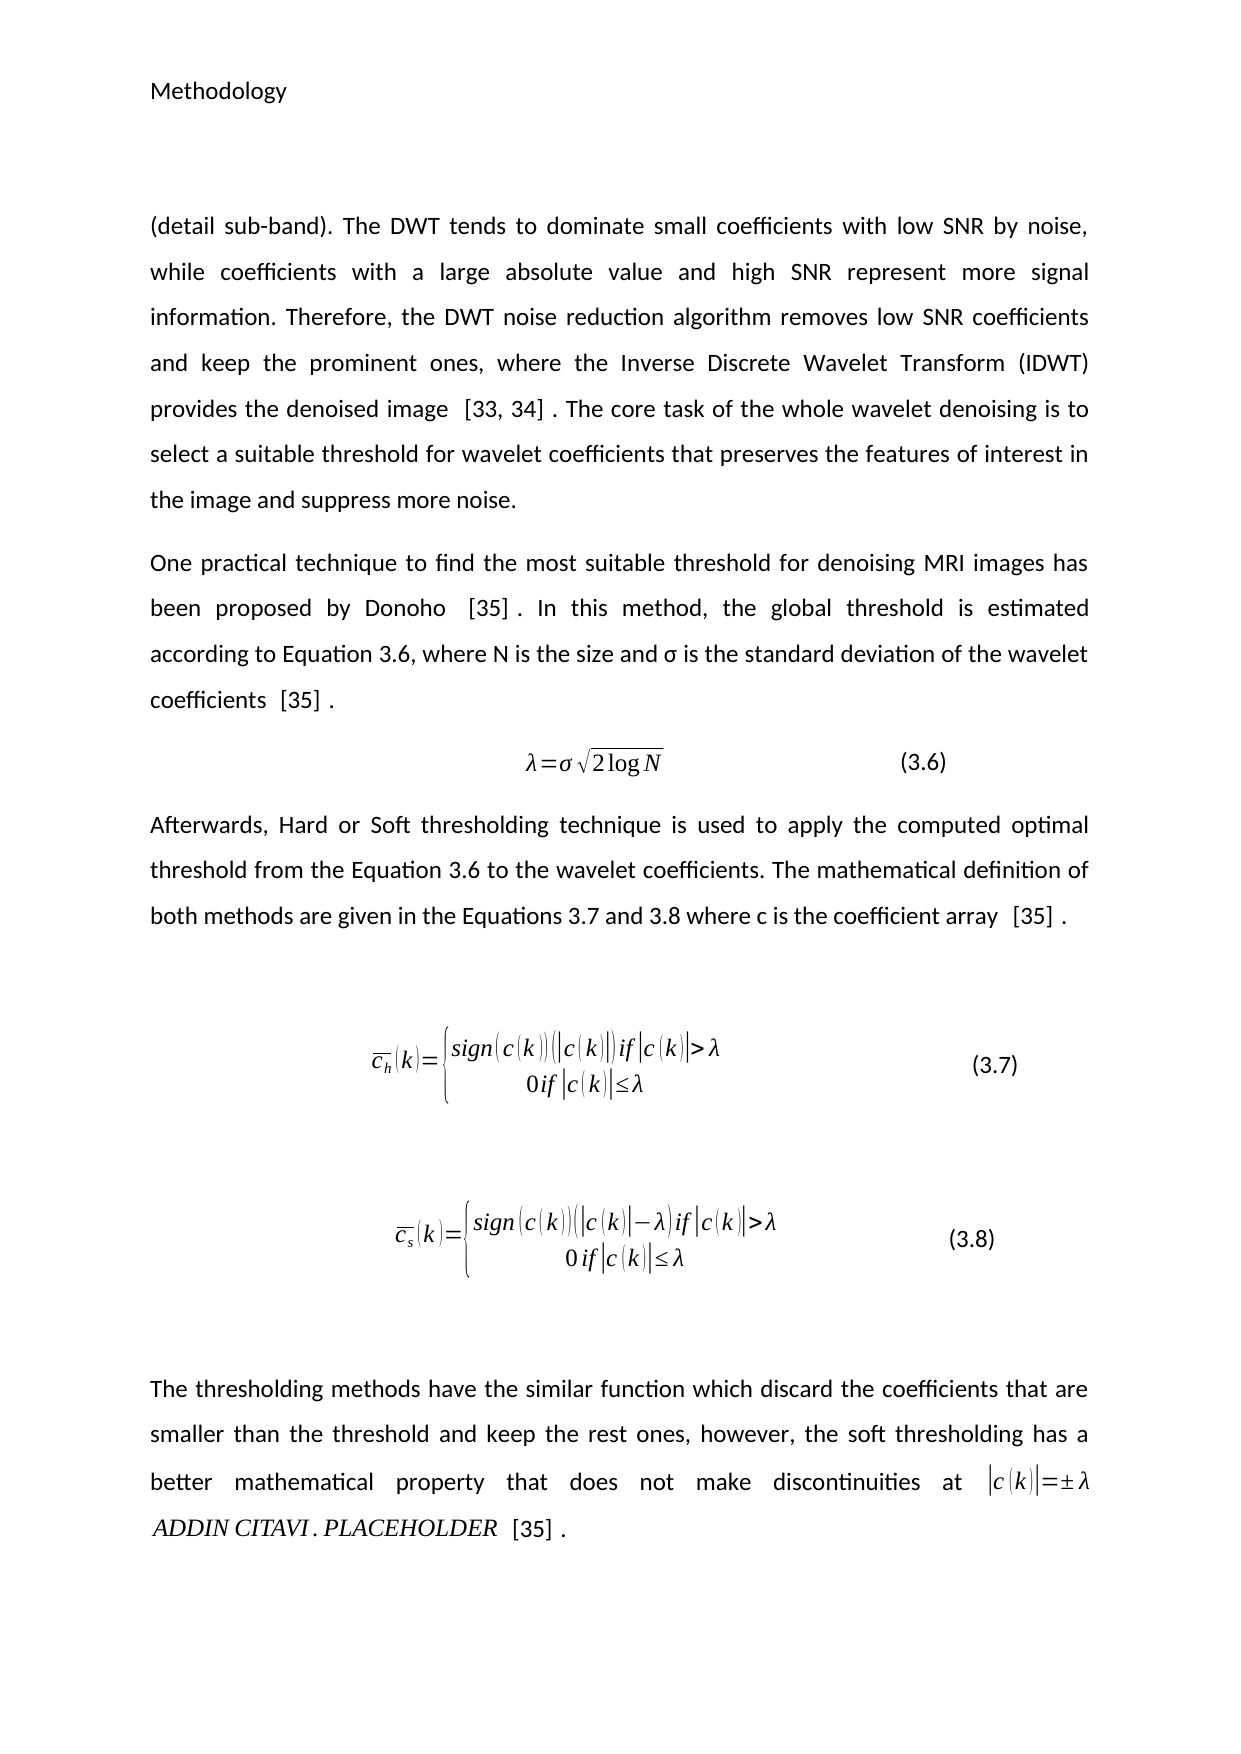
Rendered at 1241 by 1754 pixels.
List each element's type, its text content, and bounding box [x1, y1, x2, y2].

text The thresholding methods have the similar function which discard the coefficients that are smaller than the threshold and keep the rest ones, however, the soft thresholding has a better mathematical property that does not make discontinuities at [150, 1373, 1090, 1544]
text One practical technique to find the most suitable threshold for denoising MRI images has been proposed by Donoho . In this method, the global threshold is estimated according to Equation 3.6, where N is the size and σ is the standard deviation of the wavelet coefficients . [150, 547, 1090, 714]
text Afterwards, Hard or Soft thresholding technique is used to apply the computed optimal threshold from the Equation 3.6 to the wavelet coefficients. The mathematical definition of both methods are given in the Equations 3.7 and 3.8 where c is the coefficient array . [150, 809, 1090, 931]
text (3.6) [150, 746, 1090, 777]
text (3.7) [225, 1025, 1090, 1105]
text (3.8) [225, 1199, 1090, 1279]
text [150, 210, 1090, 515]
